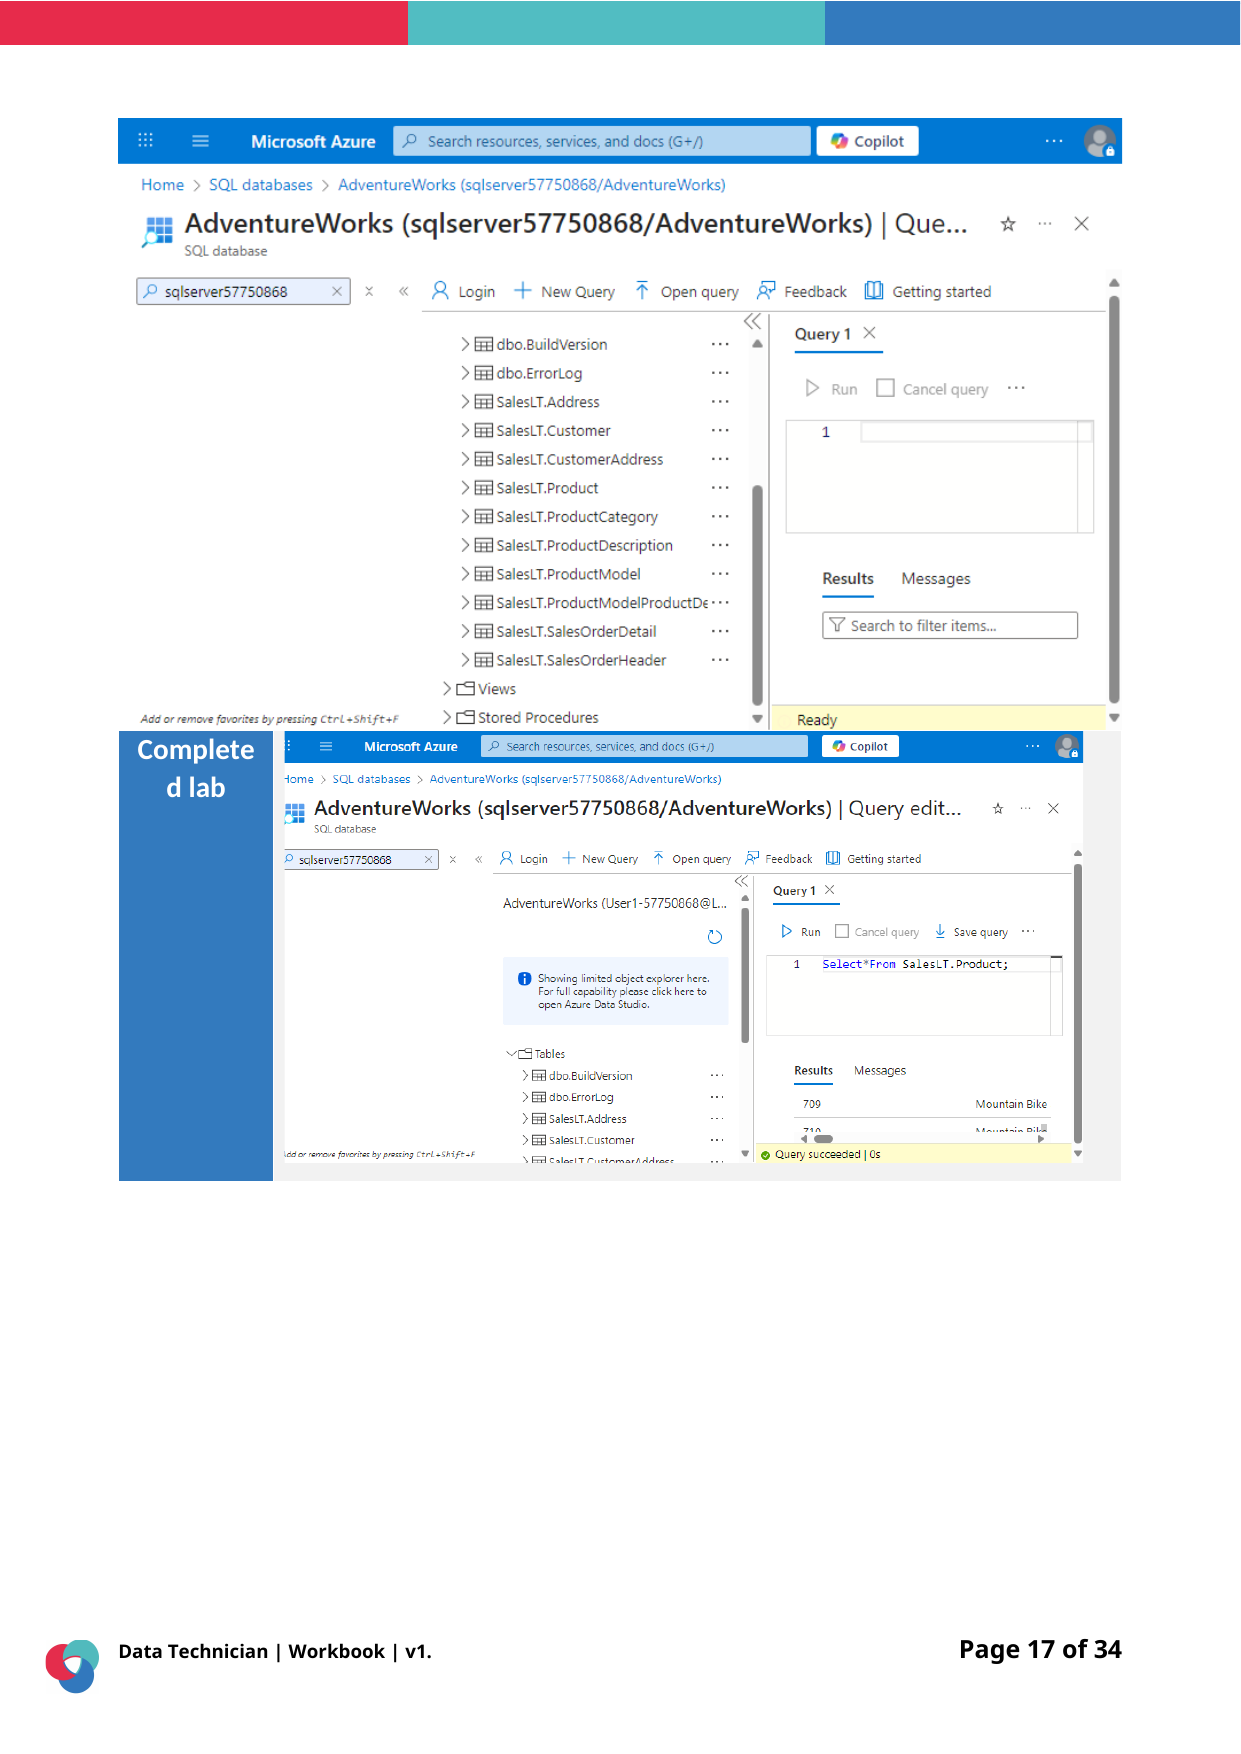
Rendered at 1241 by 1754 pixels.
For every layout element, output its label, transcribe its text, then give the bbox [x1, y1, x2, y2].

table_header Completed lab [119, 731, 273, 1181]
picture [284, 731, 1084, 1163]
picture [118, 118, 1123, 731]
picture [45, 1640, 100, 1694]
table_header [274, 731, 1121, 1181]
